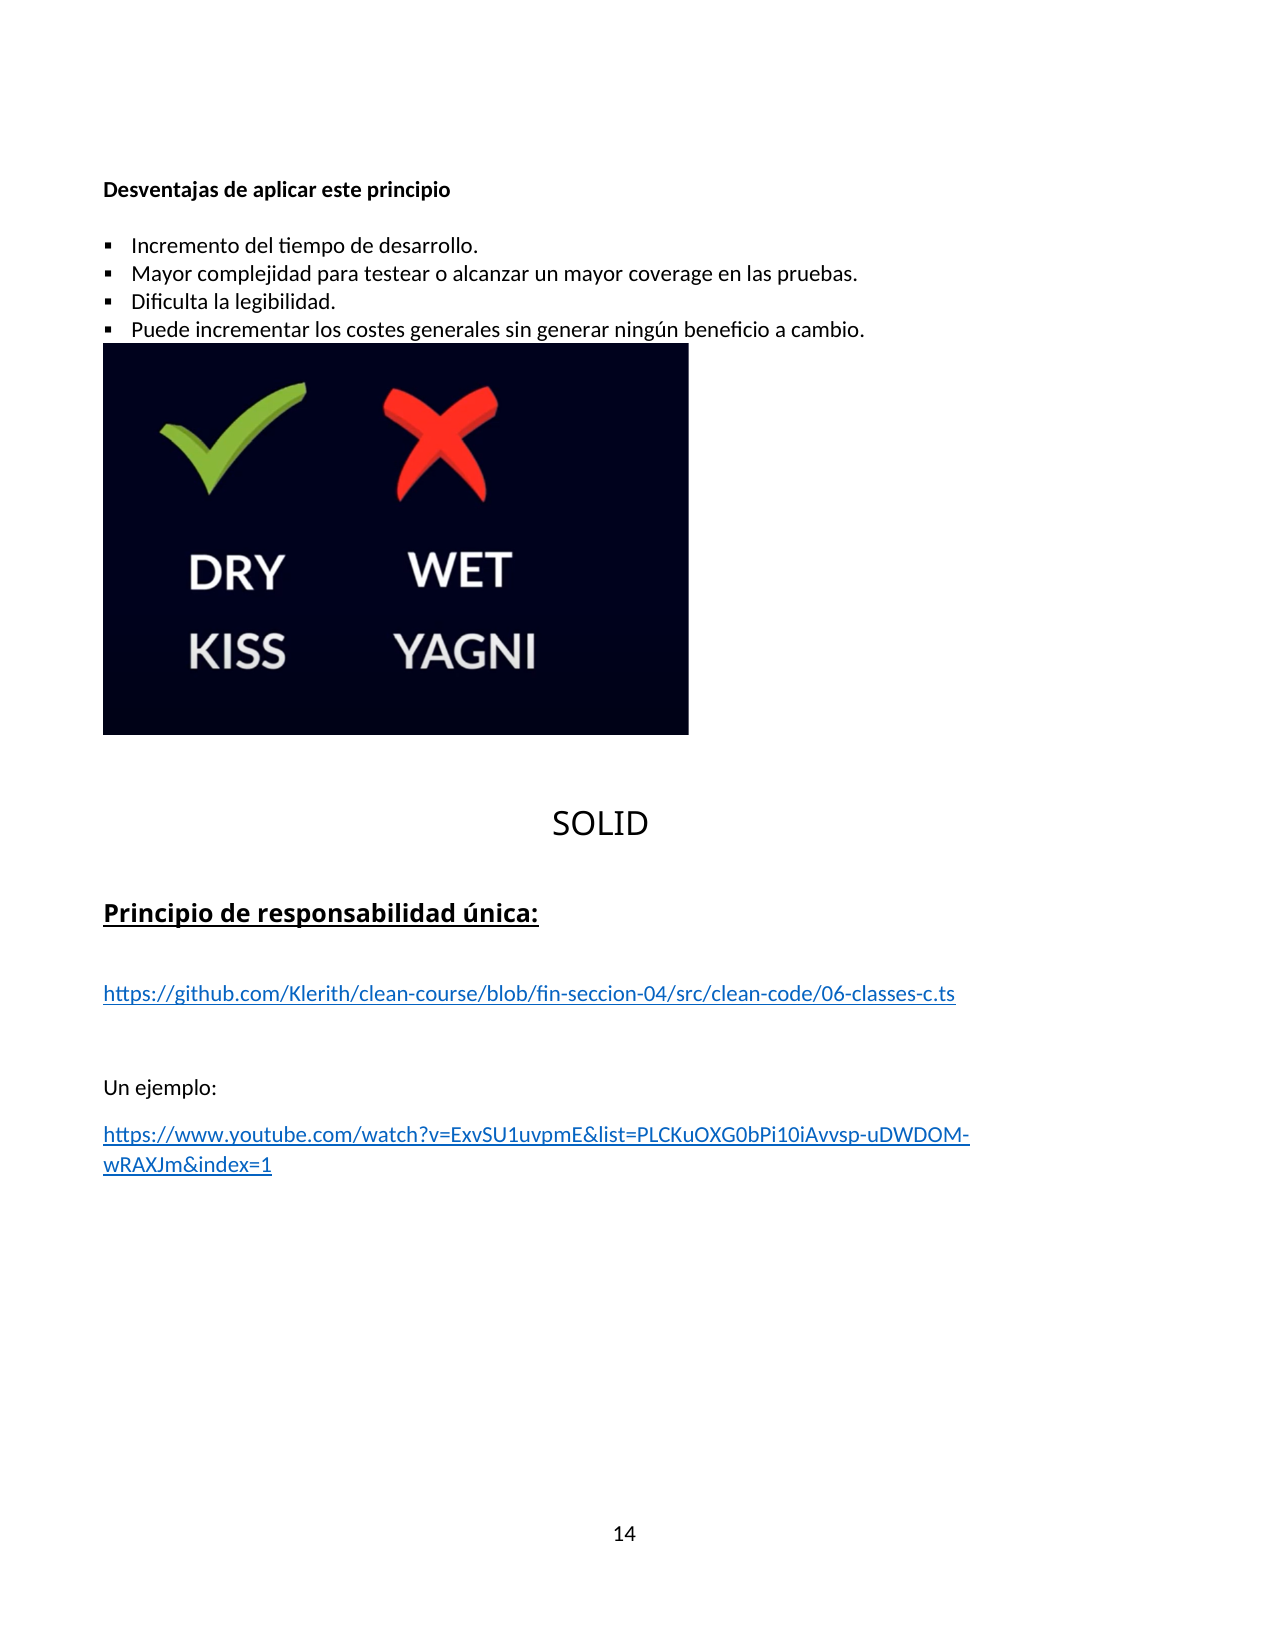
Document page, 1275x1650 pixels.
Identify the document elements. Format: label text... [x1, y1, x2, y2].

subtitle Principio de responsabilidad única: [103, 896, 1098, 930]
list Mayor complejidad para testear o alcanzar un mayor coverage en las pruebas. [103, 259, 1098, 287]
list Incremento del tiempo de desarrollo. [103, 231, 1098, 259]
list Dificulta la legibilidad. [103, 287, 1098, 315]
text https://www.youtube.com/watch?v=ExvSU1uvpmE&list=PLCKuOXG0bPi10iAvvsp-uDWDOM-wRAXJm&index=1 [103, 1120, 1098, 1178]
subtitle SOLID [103, 800, 1098, 845]
picture [103, 343, 689, 735]
text https://github.com/Klerith/clean-course/blob/fin-seccion-04/src/clean-code/06-classes-c.ts [103, 979, 1098, 1007]
list Puede incrementar los costes generales sin generar ningún beneficio a cambio. [103, 315, 1098, 343]
text Desventajas de aplicar este principio [103, 175, 1098, 203]
text Un ejemplo: [103, 1073, 1098, 1101]
